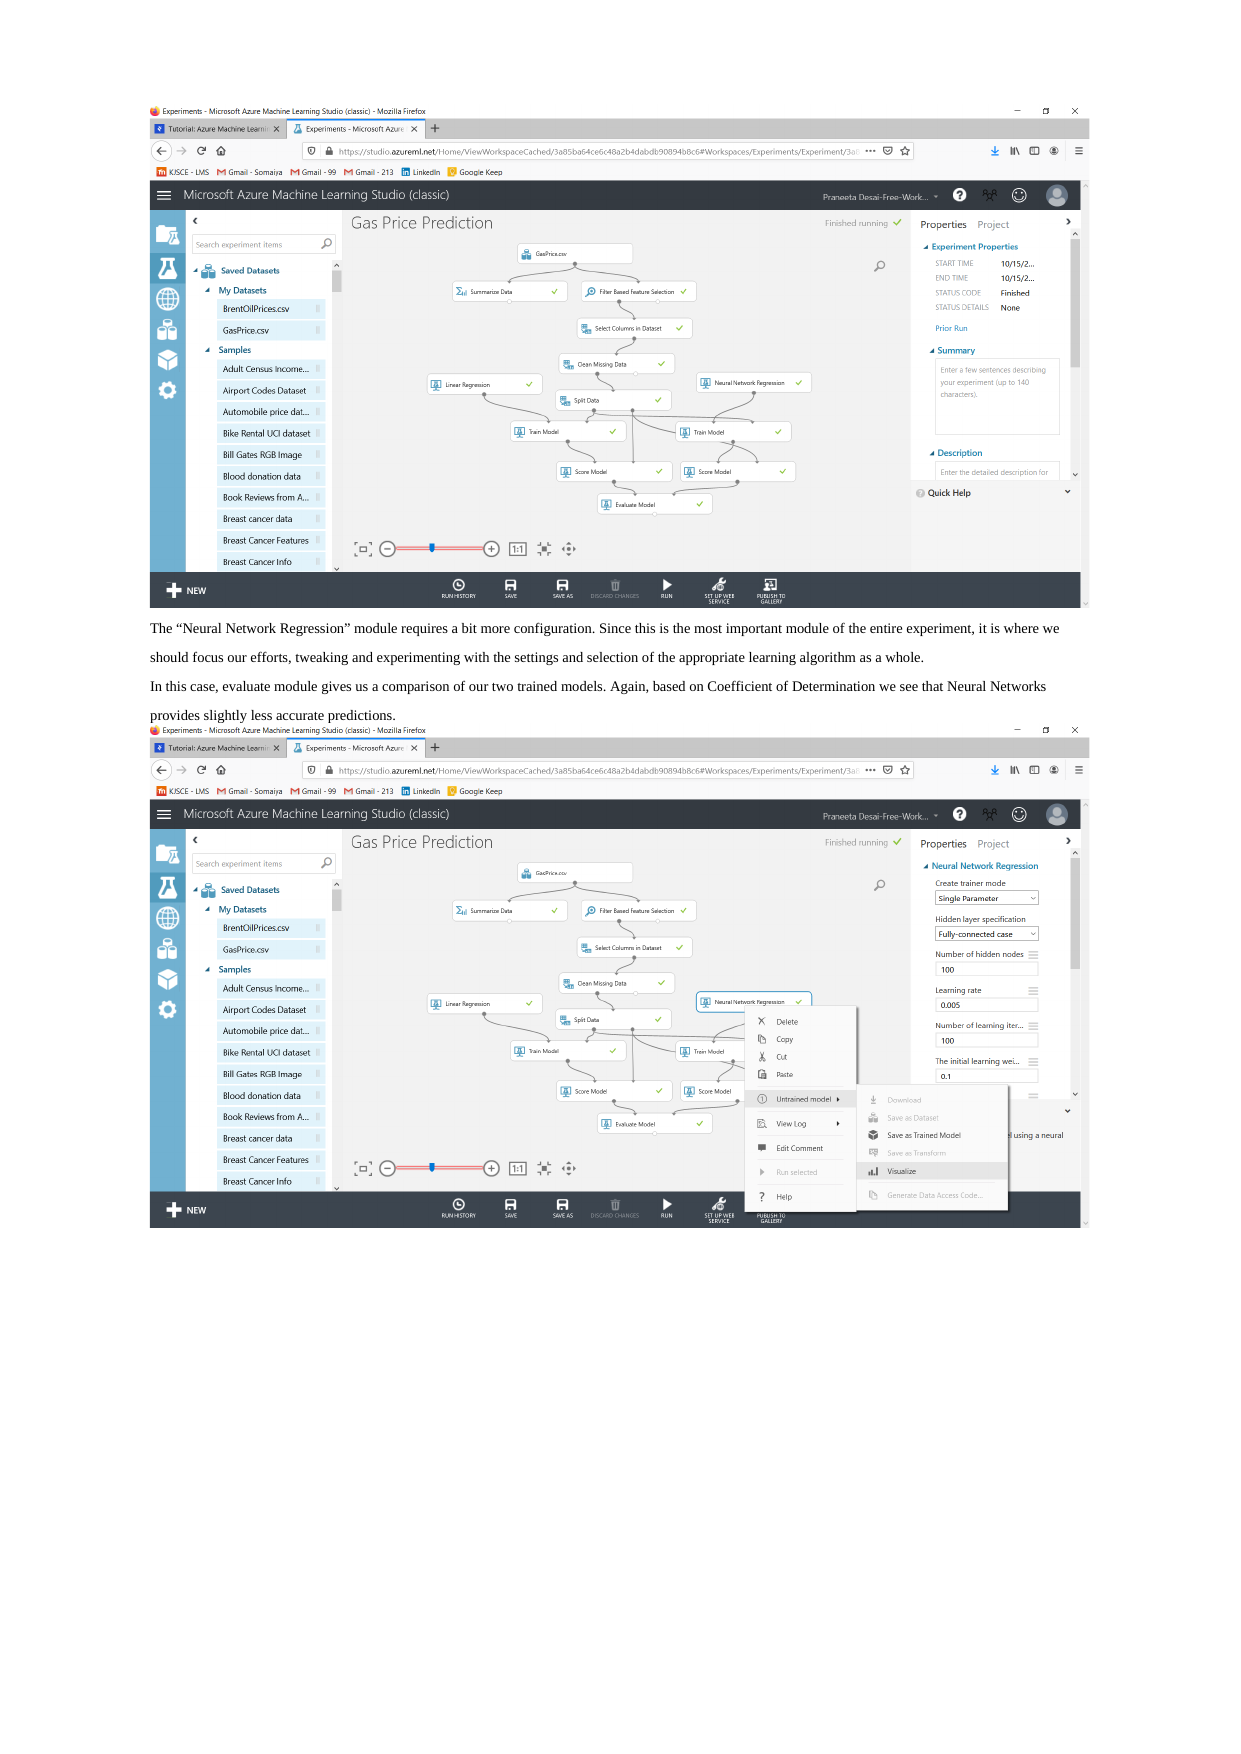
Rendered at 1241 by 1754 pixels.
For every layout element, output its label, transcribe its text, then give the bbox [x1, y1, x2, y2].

picture [149, 723, 1090, 1228]
picture [149, 104, 1090, 608]
text In this case, evaluate module gives us a comparison of our two trained models. Again, based on Coefficient of Determination we see that Neural Networks provides slightly less accurate predictions. [150, 666, 1090, 723]
text The “Neural Network Regression” module requires a bit more configuration. Since this is the most important module of the entire experiment, it is where we should focus our efforts, tweaking and experimenting with the settings and selection of the appropriate learning algorithm as a whole. [150, 608, 1090, 666]
